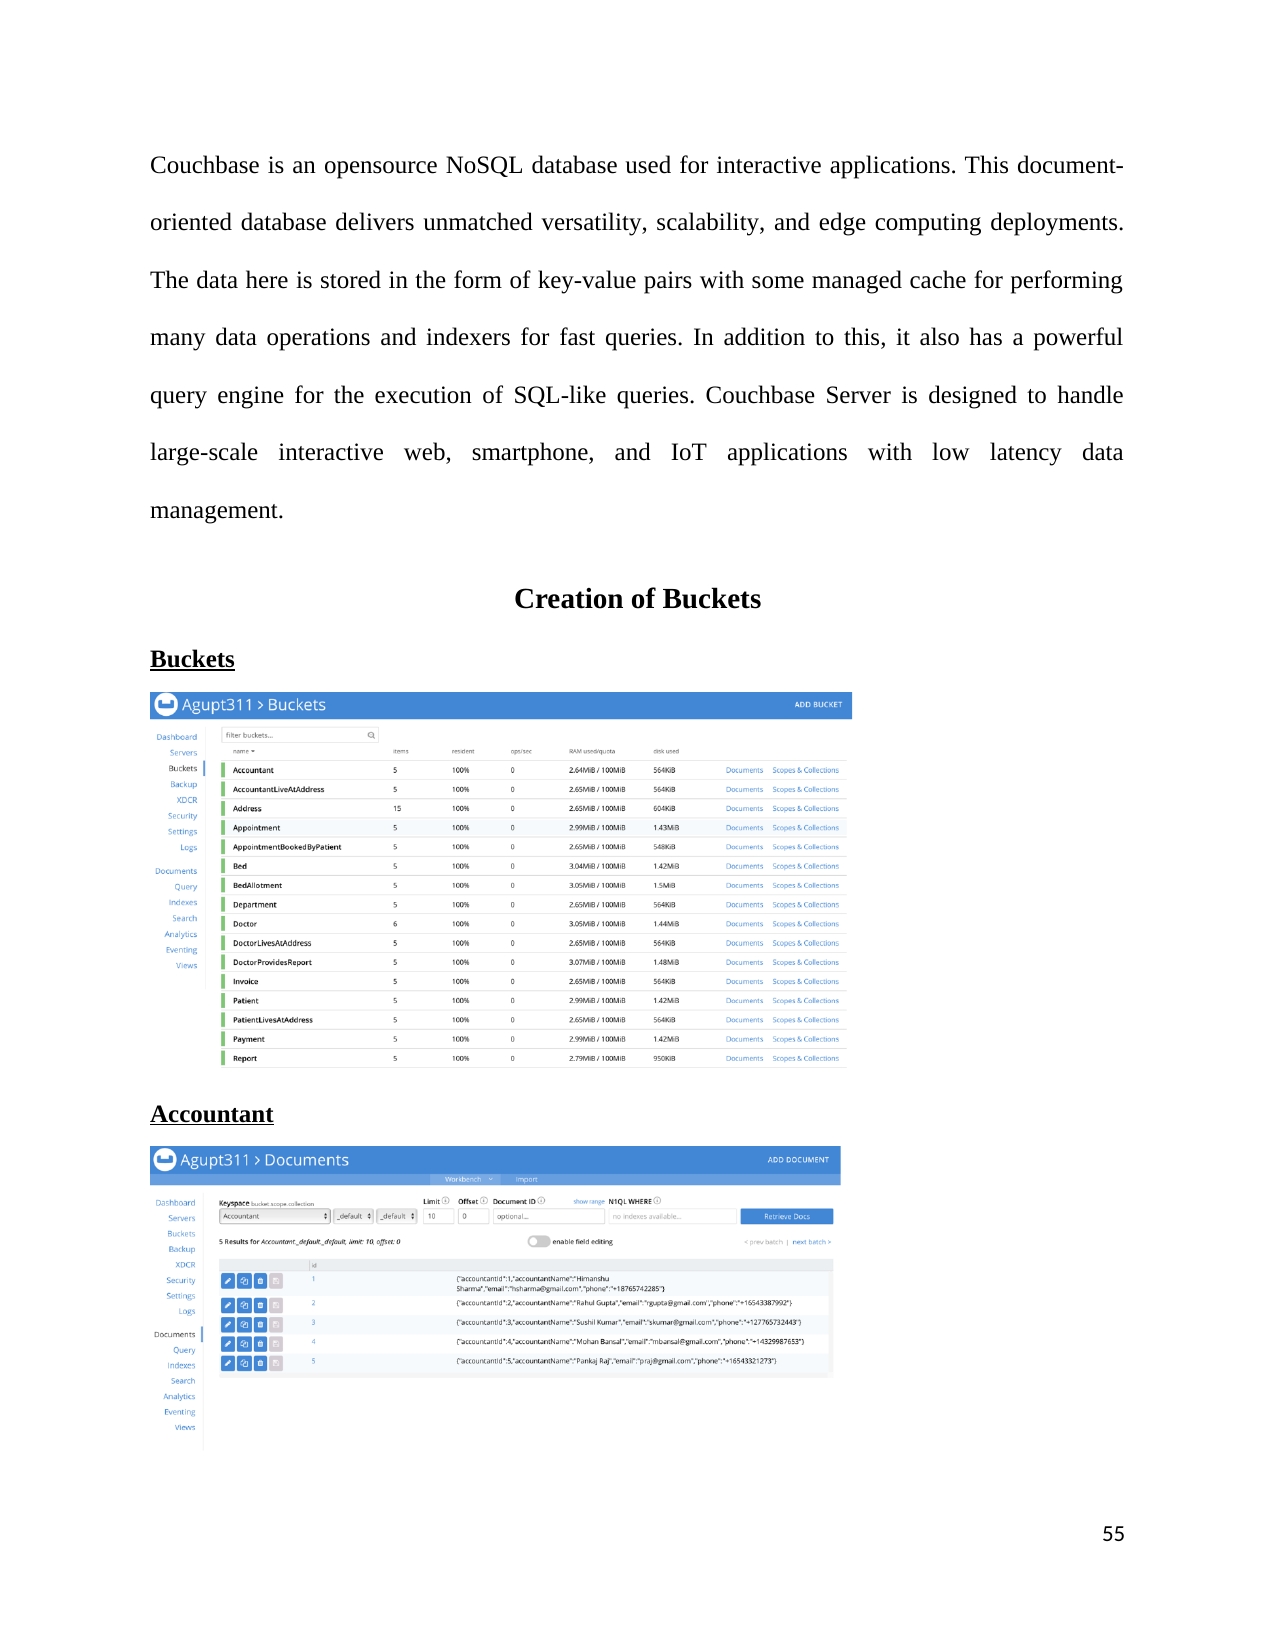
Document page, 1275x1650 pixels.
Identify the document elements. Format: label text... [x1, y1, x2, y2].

text Buckets [150, 644, 1125, 673]
subtitle Creation of Buckets [150, 582, 1125, 615]
text Accountant [150, 1099, 1125, 1127]
picture [150, 692, 853, 1080]
text Couchbase is an opensource NoSQL database used for interactive applications. This document-oriented database delivers unmatched versatility, scalability, and edge computing deployments. The data here is stored in the form of key-value pairs with some managed cache for performing many data operations and indexers for fast queries. In addition to this, it also has a powerful query engine for the execution of SQL-like queries. Couchbase Server is designed to handle large-scale interactive web, smartphone, and IoT applications with low latency data management. [150, 150, 1125, 524]
picture [150, 1146, 841, 1459]
